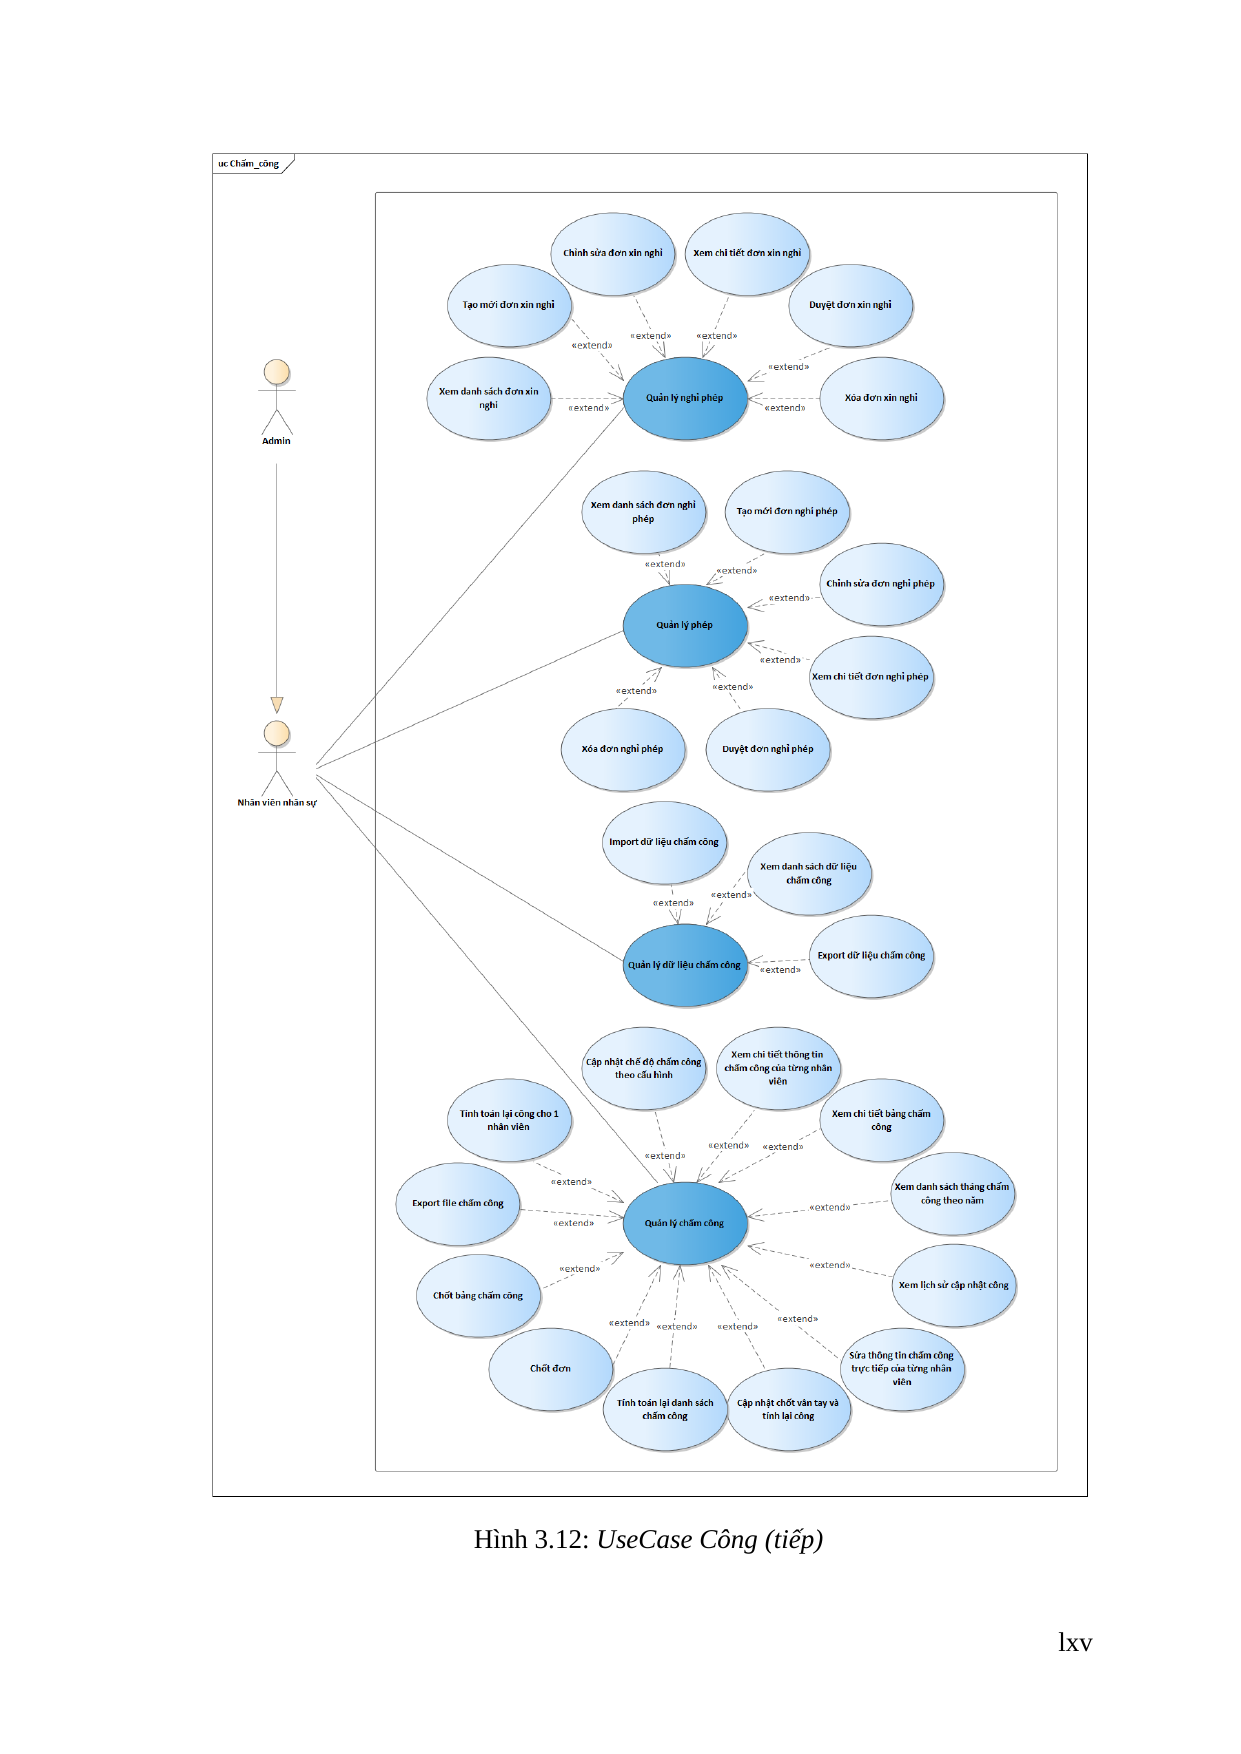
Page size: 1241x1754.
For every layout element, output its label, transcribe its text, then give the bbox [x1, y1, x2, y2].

text Hình 3.12: UseCase Công (tiếp) [207, 1524, 1092, 1555]
picture [206, 147, 1093, 1502]
